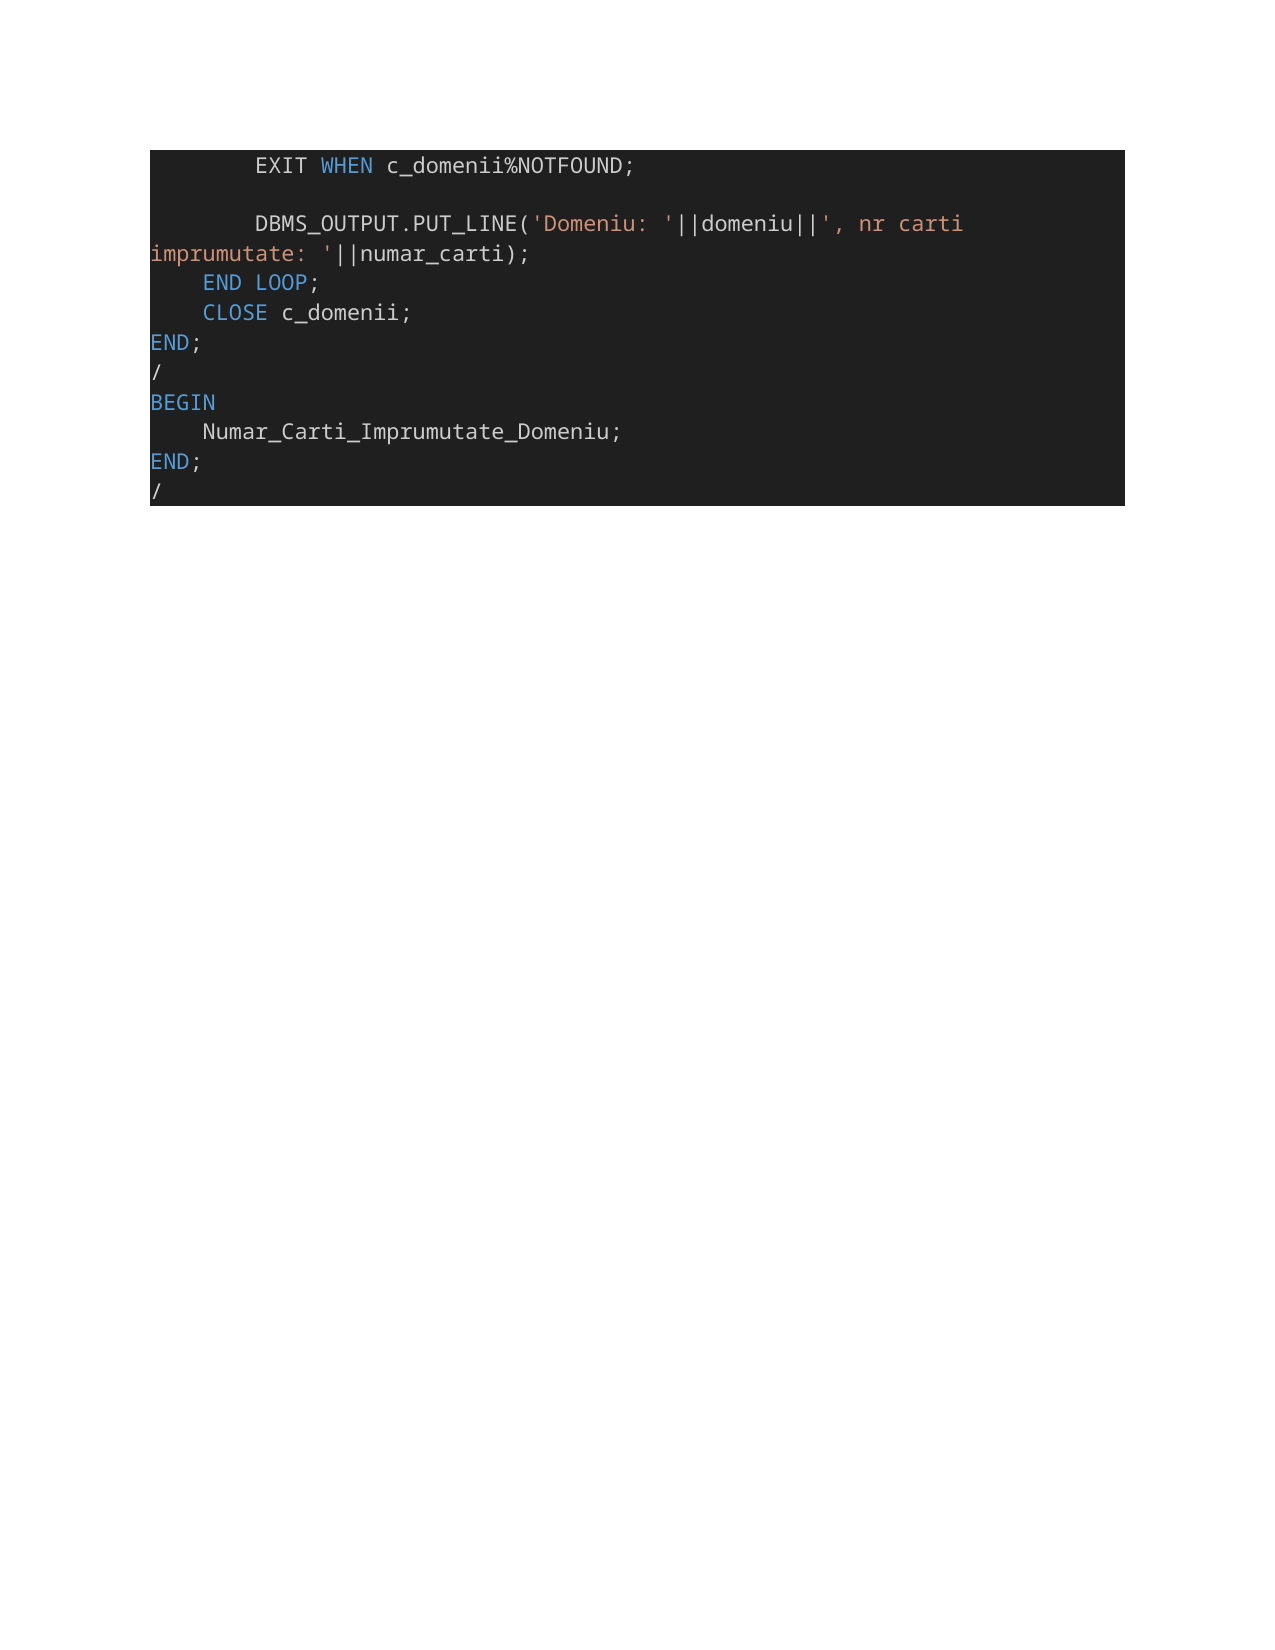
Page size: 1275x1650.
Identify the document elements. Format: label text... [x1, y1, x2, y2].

text END LOOP; [150, 267, 1125, 297]
text CLOSE c_domenii; [150, 297, 1125, 327]
text DBMS_OUTPUT.PUT_LINE('Domeniu: '||domeniu||', nr carti imprumutate: '||numar_carti); [150, 208, 1125, 267]
text END; [150, 446, 1125, 476]
text END; [150, 327, 1125, 357]
text / [150, 357, 1125, 387]
text / [150, 476, 1125, 506]
text EXIT WHEN c_domenii%NOTFOUND; [150, 150, 1125, 180]
text BEGIN [150, 387, 1125, 416]
text Numar_Carti_Imprumutate_Domeniu; [150, 416, 1125, 446]
